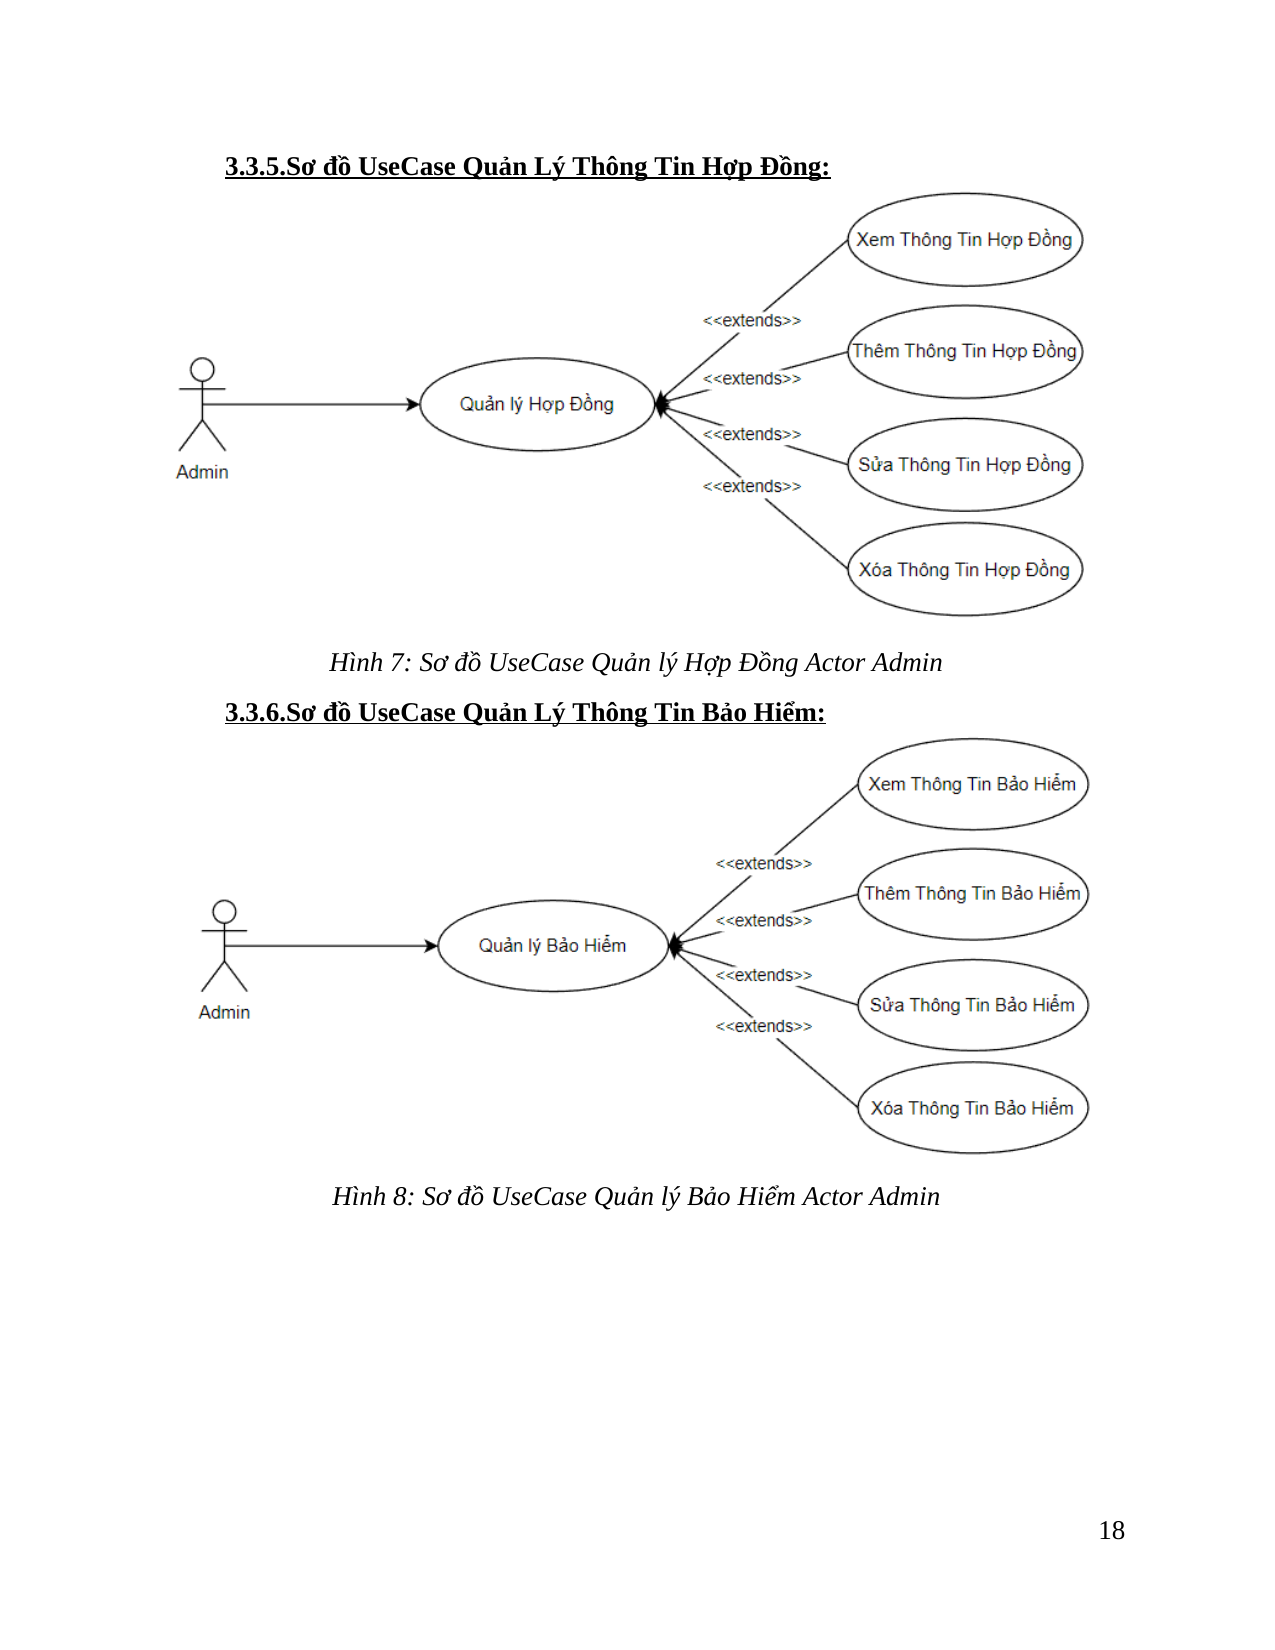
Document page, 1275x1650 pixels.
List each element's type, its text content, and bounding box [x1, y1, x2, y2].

text 3.3.6.Sơ đồ UseCase Quản Lý Thông Tin Bảo Hiểm: [225, 696, 1125, 727]
picture [150, 731, 1125, 1162]
text Hình 7: Sơ đồ UseCase Quản lý Hợp Đồng Actor Admin [150, 646, 1125, 677]
text Hình 8: Sơ đồ UseCase Quản lý Bảo Hiểm Actor Admin [150, 1181, 1125, 1212]
text 3.3.5.Sơ đồ UseCase Quản Lý Thông Tin Hợp Đồng: [225, 150, 1125, 181]
picture [150, 183, 1125, 627]
